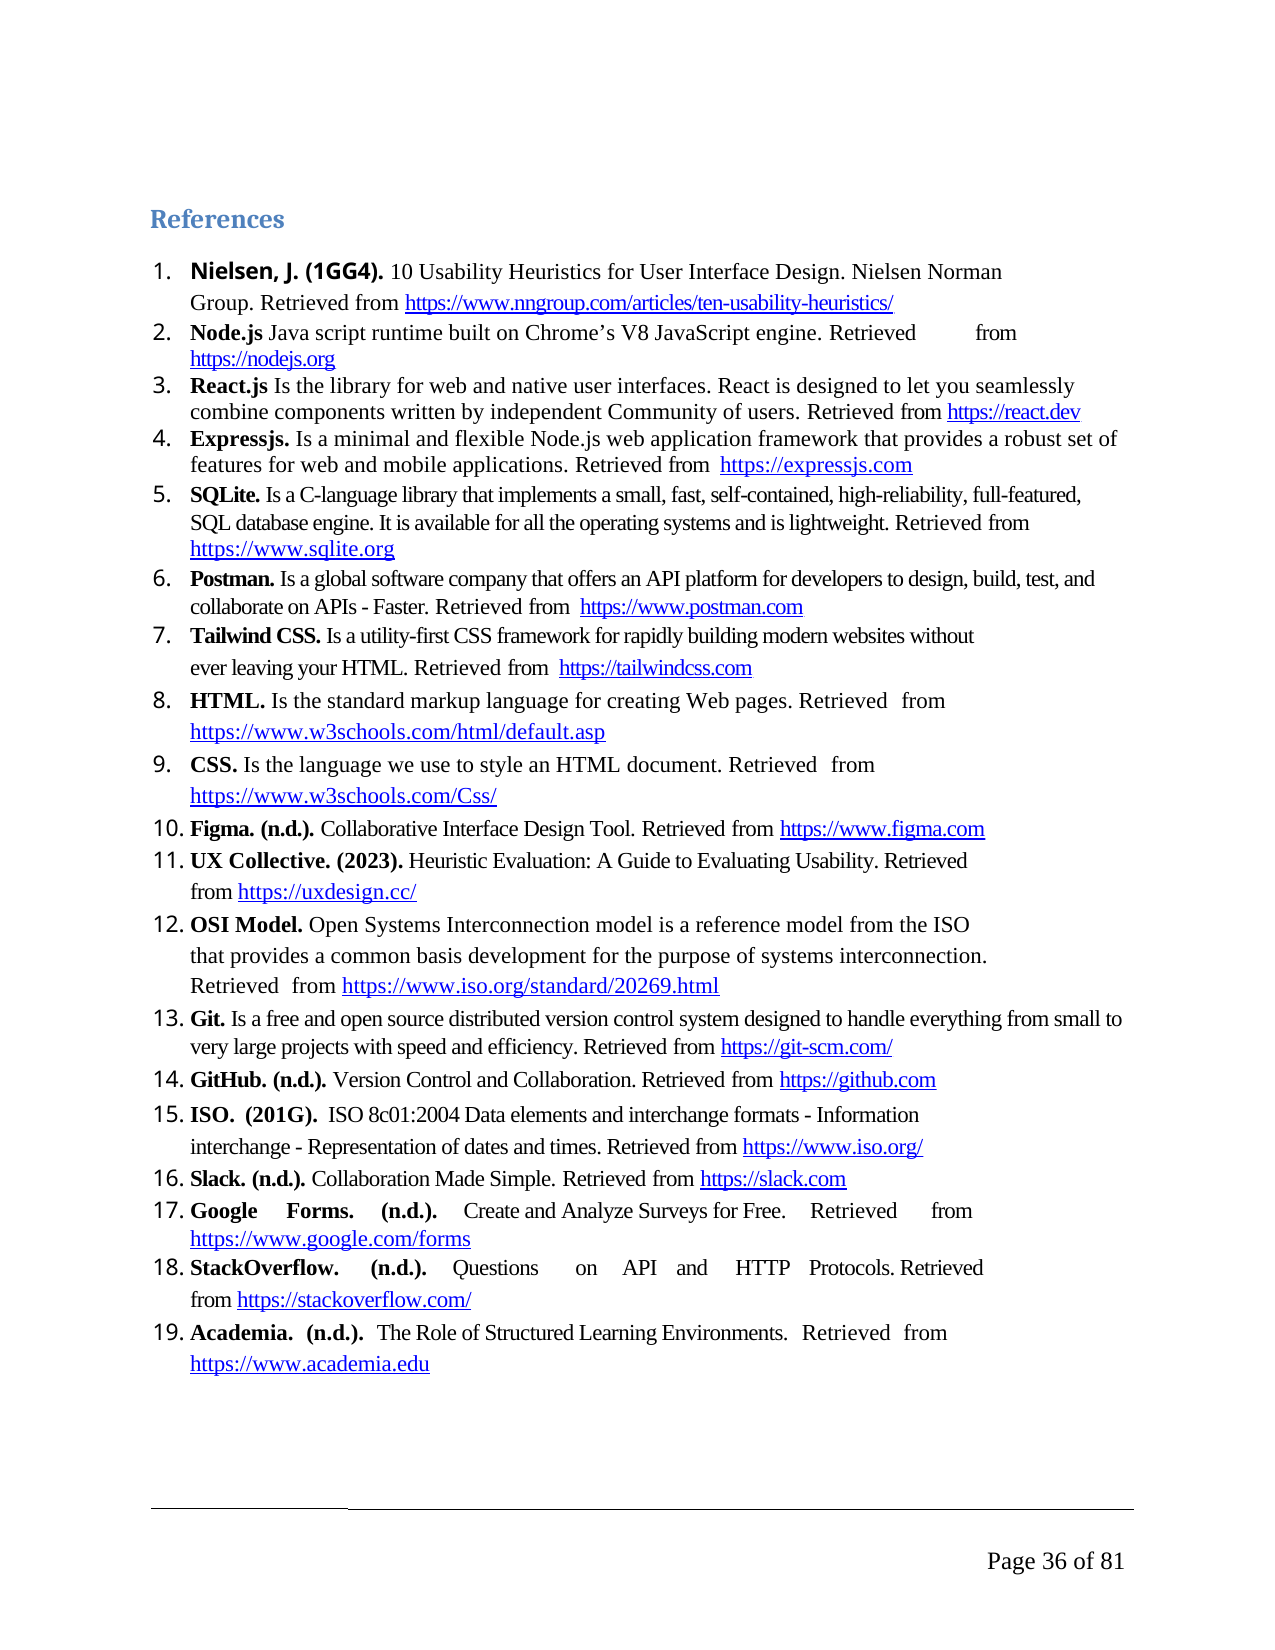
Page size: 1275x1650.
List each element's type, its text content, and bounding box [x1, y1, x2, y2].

list GitHub. (n.d.). Version Control and Collaboration. Retrieved from https://github.com [152, 1063, 1125, 1094]
list CSS. Is the language we use to style an HTML document. Retrieved from https://www.w3schools.com/Css/ [152, 748, 1005, 809]
list Slack. (n.d.). Collaboration Made Simple. Retrieved from https://slack.com [152, 1162, 1125, 1194]
list UX Collective. (2023). Heuristic Evaluation: A Guide to Evaluating Usability. Retrieved from https://uxdesign.cc/ [152, 843, 1005, 904]
list Academia. (n.d.). The Role of Structured Learning Environments. Retrieved from https://www.academia.edu [152, 1316, 1005, 1376]
list Google Forms. (n.d.). Create and Analyze Surveys for Free. Retrieved from https://www.google.com/forms [152, 1194, 1005, 1251]
list Nielsen, J. (1GG4). 10 Usability Heuristics for User Interface Design. Nielsen Norman Group. Retrieved from https://www.nngroup.com/articles/ten-usability-heuristics/ [152, 255, 1005, 316]
list Figma. (n.d.). Collaborative Interface Design Tool. Retrieved from https://www.figma.com [152, 812, 1125, 843]
list React.js Is the library for web and native user interfaces. React is designed to let you seamlessly combine components written by independent Community of users. Retrieved from https://react.dev [152, 372, 1125, 425]
list Git. Is a free and open source distributed version control system designed to handle everything from small to very large projects with speed and efficiency. Retrieved from https://git-scm.com/ [152, 1002, 1125, 1059]
list OSI Model. Open Systems Interconnection model is a reference model from the ISO that provides a common basis development for the purpose of systems interconnection. Retrieved from https://www.iso.org/standard/20269.html [152, 908, 1005, 998]
list Tailwind CSS. Is a utility-first CSS framework for rapidly building modern websites without ever leaving your HTML. Retrieved from https://tailwindcss.com [152, 619, 1005, 680]
list ISO. (201G). ISO 8c01:2004 Data elements and interchange formats - Information interchange - Representation of dates and times. Retrieved from https://www.iso.org/ [152, 1098, 1005, 1159]
list SQLite. Is a C-language library that implements a small, fast, self-contained, high-reliability, full-featured, SQL database engine. It is available for all the operating systems and is lightweight. Retrieved from https://www.sqlite.org [152, 478, 1125, 562]
list StackOverflow. (n.d.). Ǫuestions on API and HTTP Protocols. Retrieved from https://stackoverflow.com/ [152, 1251, 1005, 1312]
subtitle References [150, 204, 1125, 236]
list Expressjs. Is a minimal and flexible Node.js web application framework that provides a robust set of features for web and mobile applications. Retrieved from https://expressjs.com [152, 425, 1125, 478]
list Postman. Is a global software company that offers an API platform for developers to design, build, test, and collaborate on APIs - Faster. Retrieved from https://www.postman.com [152, 562, 1125, 619]
list HTML. Is the standard markup language for creating Web pages. Retrieved from https://www.w3schools.com/html/default.asp [152, 684, 1005, 744]
list Node.js Java script runtime built on Chrome’s V8 JavaScript engine. Retrieved from https://nodejs.org [152, 319, 1125, 372]
